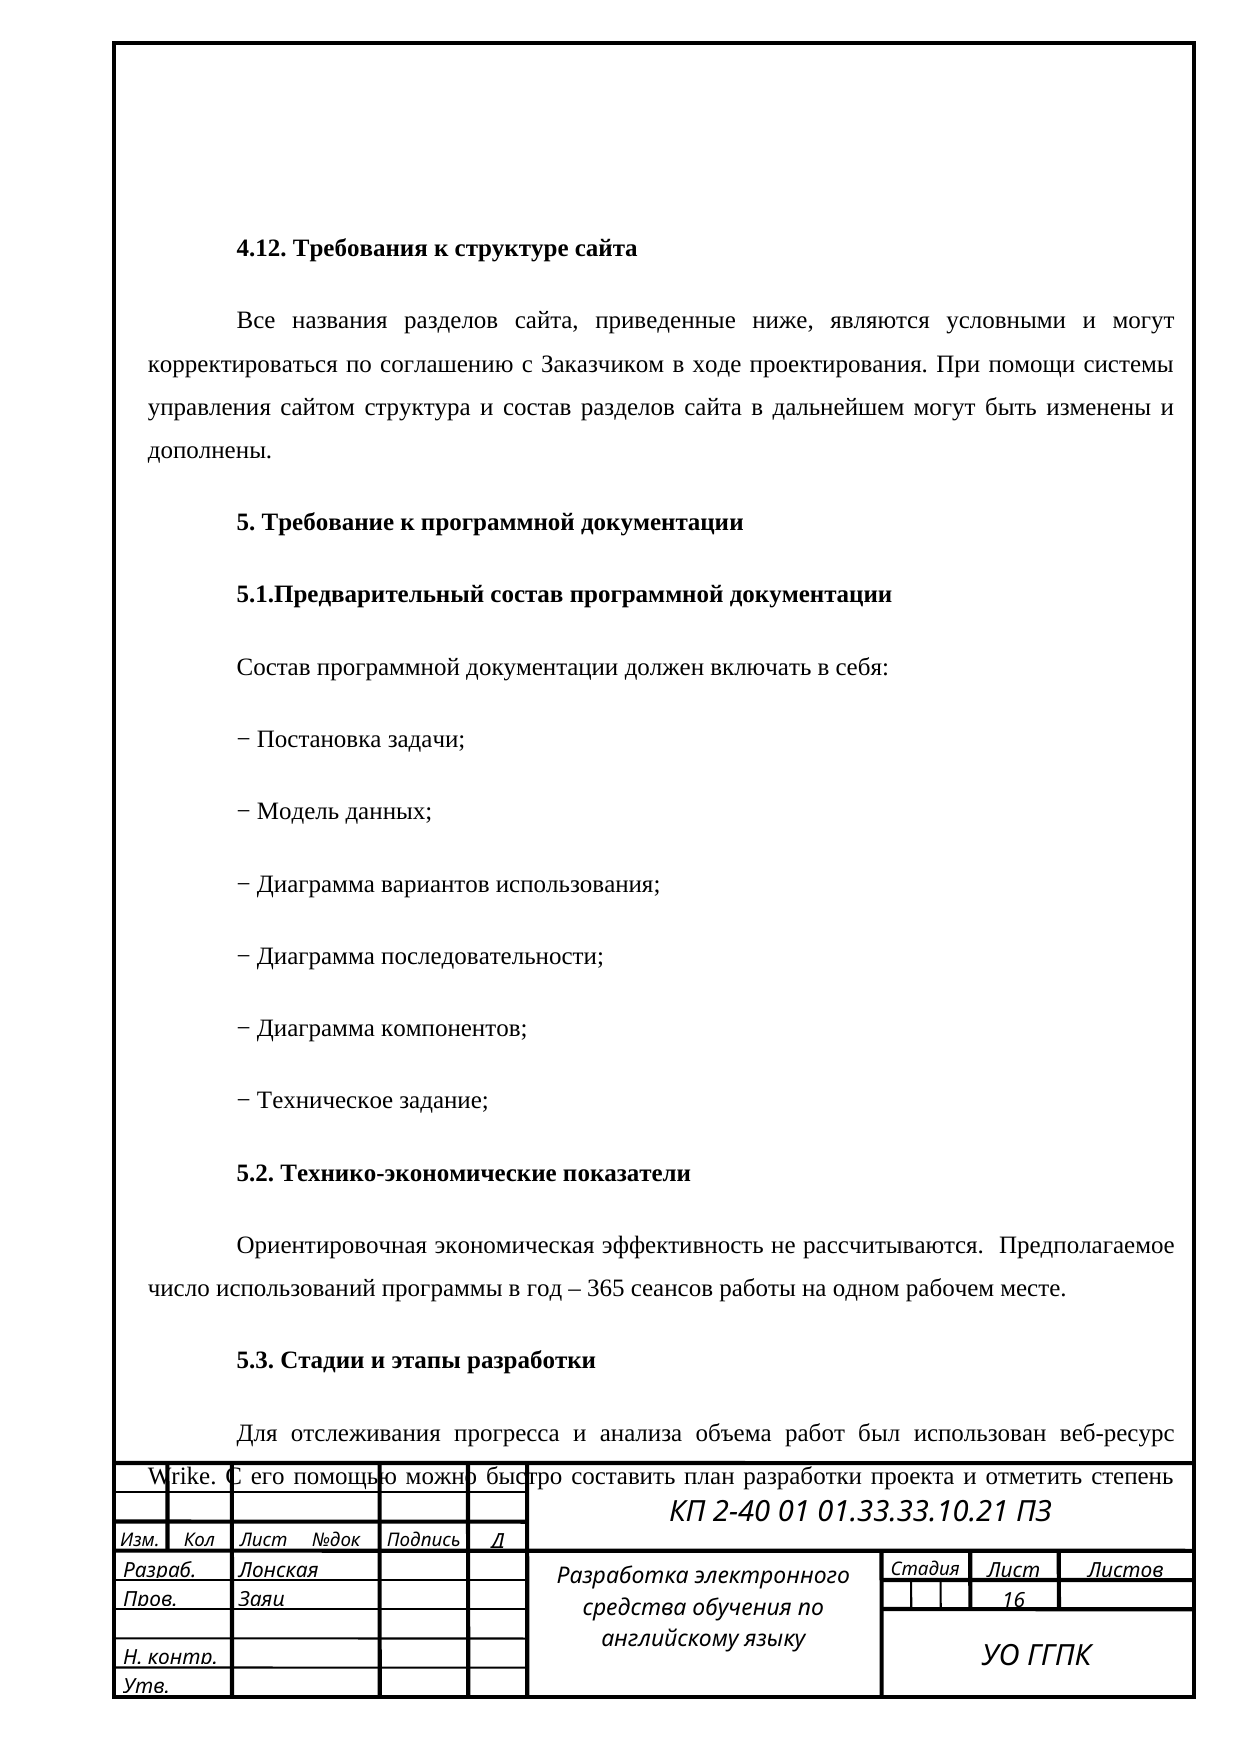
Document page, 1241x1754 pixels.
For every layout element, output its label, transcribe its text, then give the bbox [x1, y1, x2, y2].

text 5. Требование к программной документации [148, 507, 1175, 536]
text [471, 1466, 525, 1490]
text 5.1.Предварительный состав программной документации [148, 579, 1175, 608]
text Все названия разделов сайта, приведенные ниже, являются условными и могут корректироваться по соглашению с Заказчиком в ходе проектирования. При помощи системы управления сайтом структура и состав разделов сайта в дальнейшем могут быть изменены и дополнены. [148, 306, 1175, 464]
text − Диаграмма компонентов; [148, 1013, 1175, 1042]
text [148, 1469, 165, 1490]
text 5.3. Стадии и этапы разработки [148, 1346, 1175, 1374]
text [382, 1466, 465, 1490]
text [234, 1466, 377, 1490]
text Состав программной документации должен включать в себя: [148, 652, 1175, 681]
text − Модель данных; [148, 796, 1175, 825]
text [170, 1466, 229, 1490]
text 5.2. Технико-экономические показатели [148, 1158, 1175, 1187]
text − Постановка задачи; [148, 724, 1175, 753]
text − Диаграмма вариантов использования; [148, 869, 1175, 897]
text Ориентировочная экономическая эффективность не рассчитываются. Предполагаемое число использований программы в год – 365 сеансов работы на одном рабочем месте. [148, 1230, 1175, 1302]
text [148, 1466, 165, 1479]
text 4.12. Требования к структуре сайта [148, 233, 1175, 262]
text − Диаграмма последовательности; [148, 941, 1175, 970]
text − Техническое задание; [148, 1086, 1175, 1114]
